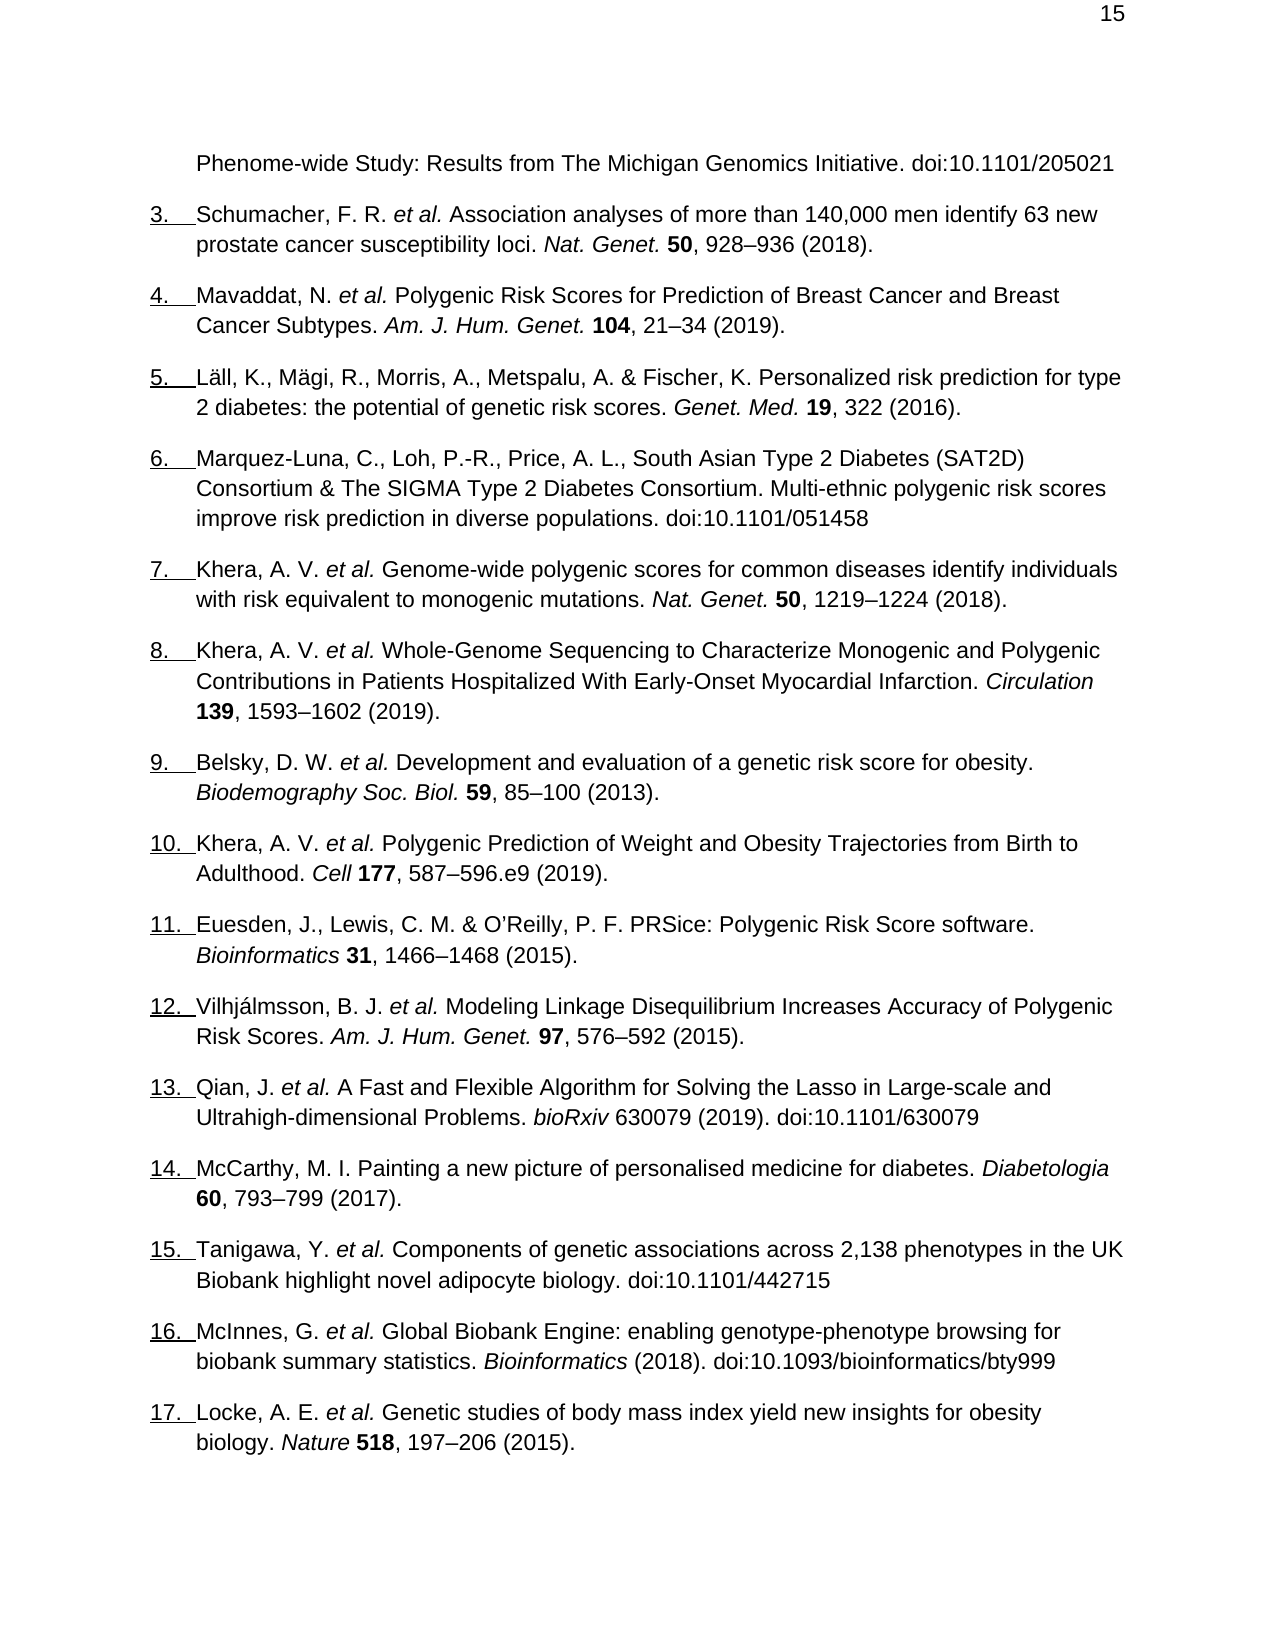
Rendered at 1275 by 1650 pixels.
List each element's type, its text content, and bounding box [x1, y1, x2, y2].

text 10. Khera, A. V. et al. Polygenic Prediction of Weight and Obesity Trajectories from Birth to Adulthood. Cell 177, 587–596.e9 (2019). [150, 830, 1125, 887]
text 15. Tanigawa, Y. et al. Components of genetic associations across 2,138 phenotypes in the UK Biobank highlight novel adipocyte biology. doi:10.1101/442715 [150, 1236, 1125, 1293]
text 17. Locke, A. E. et al. Genetic studies of body mass index yield new insights for obesity biology. Nature 518, 197–206 (2015). [150, 1399, 1125, 1456]
text 9. Belsky, D. W. et al. Development and evaluation of a genetic risk score for obesity. Biodemography Soc. Biol. 59, 85–100 (2013). [150, 749, 1125, 806]
text 5. Läll, K., Mägi, R., Morris, A., Metspalu, A. & Fischer, K. Personalized risk prediction for type 2 diabetes: the potential of genetic risk scores. Genet. Med. 19, 322 (2016). [150, 363, 1125, 420]
text 7. Khera, A. V. et al. Genome-wide polygenic scores for common diseases identify individuals with risk equivalent to monogenic mutations. Nat. Genet. 50, 1219–1224 (2018). [150, 556, 1125, 613]
text 8. Khera, A. V. et al. Whole-Genome Sequencing to Characterize Monogenic and Polygenic Contributions in Patients Hospitalized With Early-Onset Myocardial Infarction. Circulation 139, 1593–1602 (2019). [150, 637, 1125, 724]
text 6. Marquez-Luna, C., Loh, P.-R., Price, A. L., South Asian Type 2 Diabetes (SAT2D) Consortium & The SIGMA Type 2 Diabetes Consortium. Multi-ethnic polygenic risk scores improve risk prediction in diverse populations. doi:10.1101/051458 [150, 445, 1125, 532]
text 16. McInnes, G. et al. Global Biobank Engine: enabling genotype-phenotype browsing for biobank summary statistics. Bioinformatics (2018). doi:10.1093/bioinformatics/bty999 [150, 1318, 1125, 1374]
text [150, 150, 1125, 176]
text 12. Vilhjálmsson, B. J. et al. Modeling Linkage Disequilibrium Increases Accuracy of Polygenic Risk Scores. Am. J. Hum. Genet. 97, 576–592 (2015). [150, 993, 1125, 1049]
text 14. McCarthy, M. I. Painting a new picture of personalised medicine for diabetes. Diabetologia 60, 793–799 (2017). [150, 1155, 1125, 1212]
text 13. Qian, J. et al. A Fast and Flexible Algorithm for Solving the Lasso in Large-scale and Ultrahigh-dimensional Problems. bioRxiv 630079 (2019). doi:10.1101/630079 [150, 1074, 1125, 1131]
text 4. Mavaddat, N. et al. Polygenic Risk Scores for Prediction of Breast Cancer and Breast Cancer Subtypes. Am. J. Hum. Genet. 104, 21–34 (2019). [150, 282, 1125, 339]
text 3. Schumacher, F. R. et al. Association analyses of more than 140,000 men identify 63 new prostate cancer susceptibility loci. Nat. Genet. 50, 928–936 (2018). [150, 201, 1125, 258]
text 11. Euesden, J., Lewis, C. M. & O’Reilly, P. F. PRSice: Polygenic Risk Score software. Bioinformatics 31, 1466–1468 (2015). [150, 911, 1125, 968]
